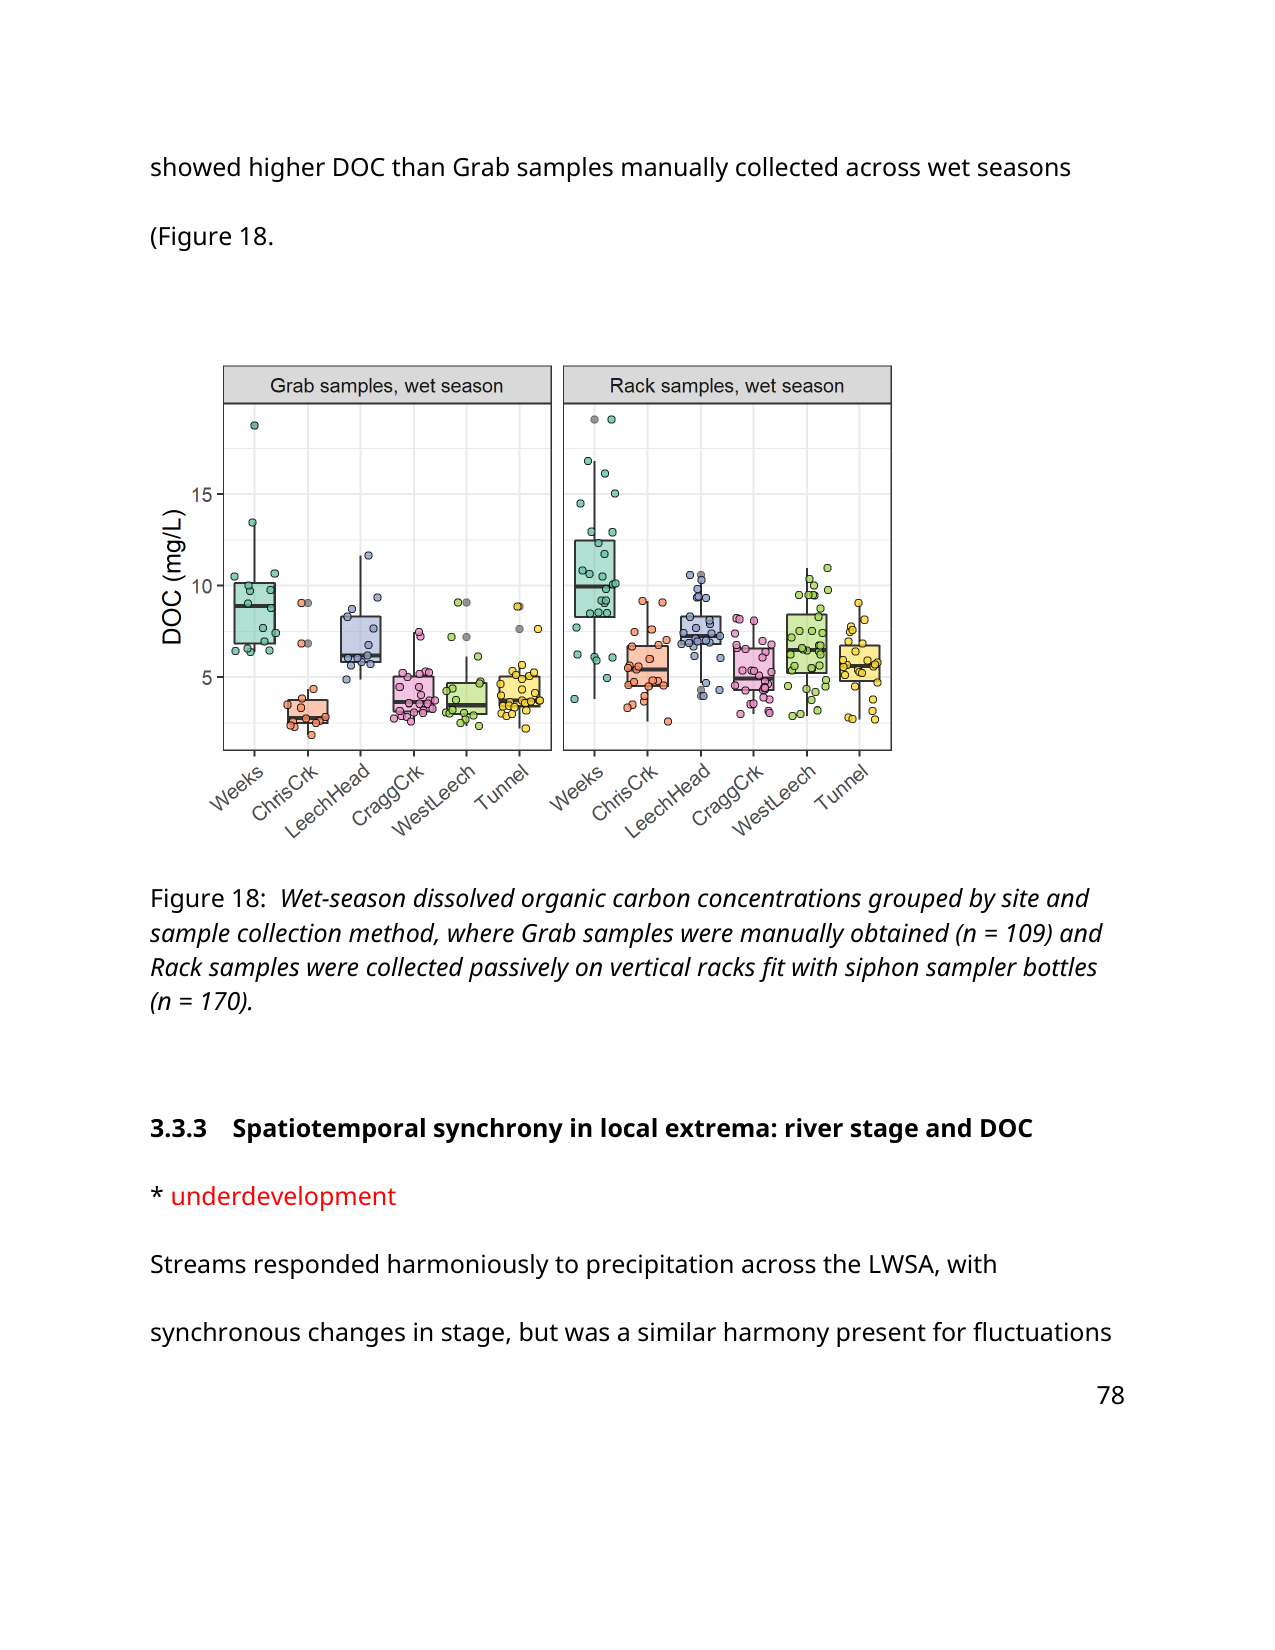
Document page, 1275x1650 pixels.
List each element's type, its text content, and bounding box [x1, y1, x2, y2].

text Figure 18: Wet-season dissolved organic carbon concentrations grouped by site and sample collection method, where Grab samples were manually obtained (n = 109) and Rack samples were collected passively on vertical racks fit with siphon sampler bottles (n = 170). [150, 881, 1125, 1017]
text * underdevelopment [150, 1179, 1125, 1213]
picture [150, 354, 903, 882]
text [150, 150, 1125, 252]
subtitle Spatiotemporal synchrony in local extrema: river stage and DOC [150, 1111, 1125, 1144]
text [150, 1247, 1125, 1349]
